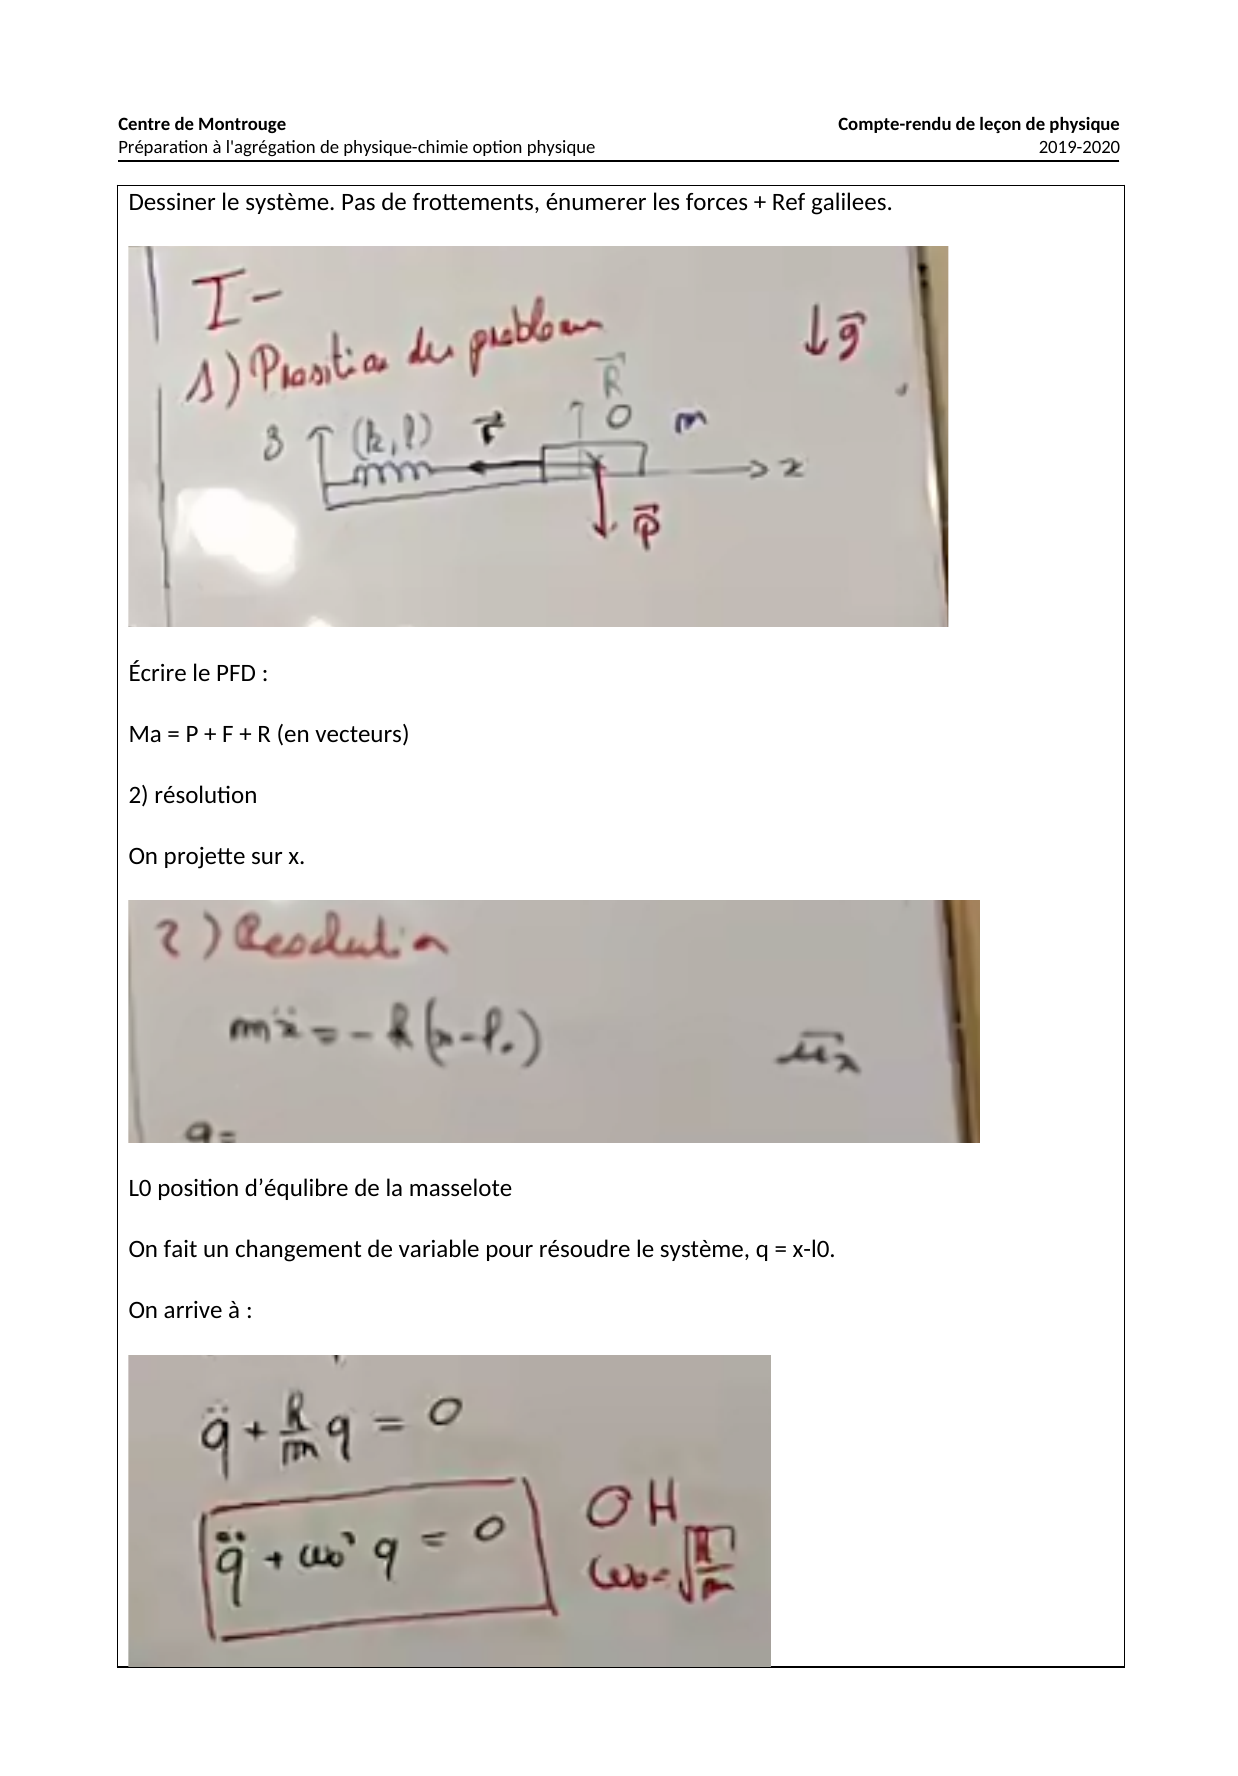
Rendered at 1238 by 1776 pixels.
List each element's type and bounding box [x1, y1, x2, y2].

table_cell [118, 186, 1124, 1666]
picture [128, 900, 980, 1143]
picture [128, 1355, 771, 1667]
picture [128, 246, 949, 627]
